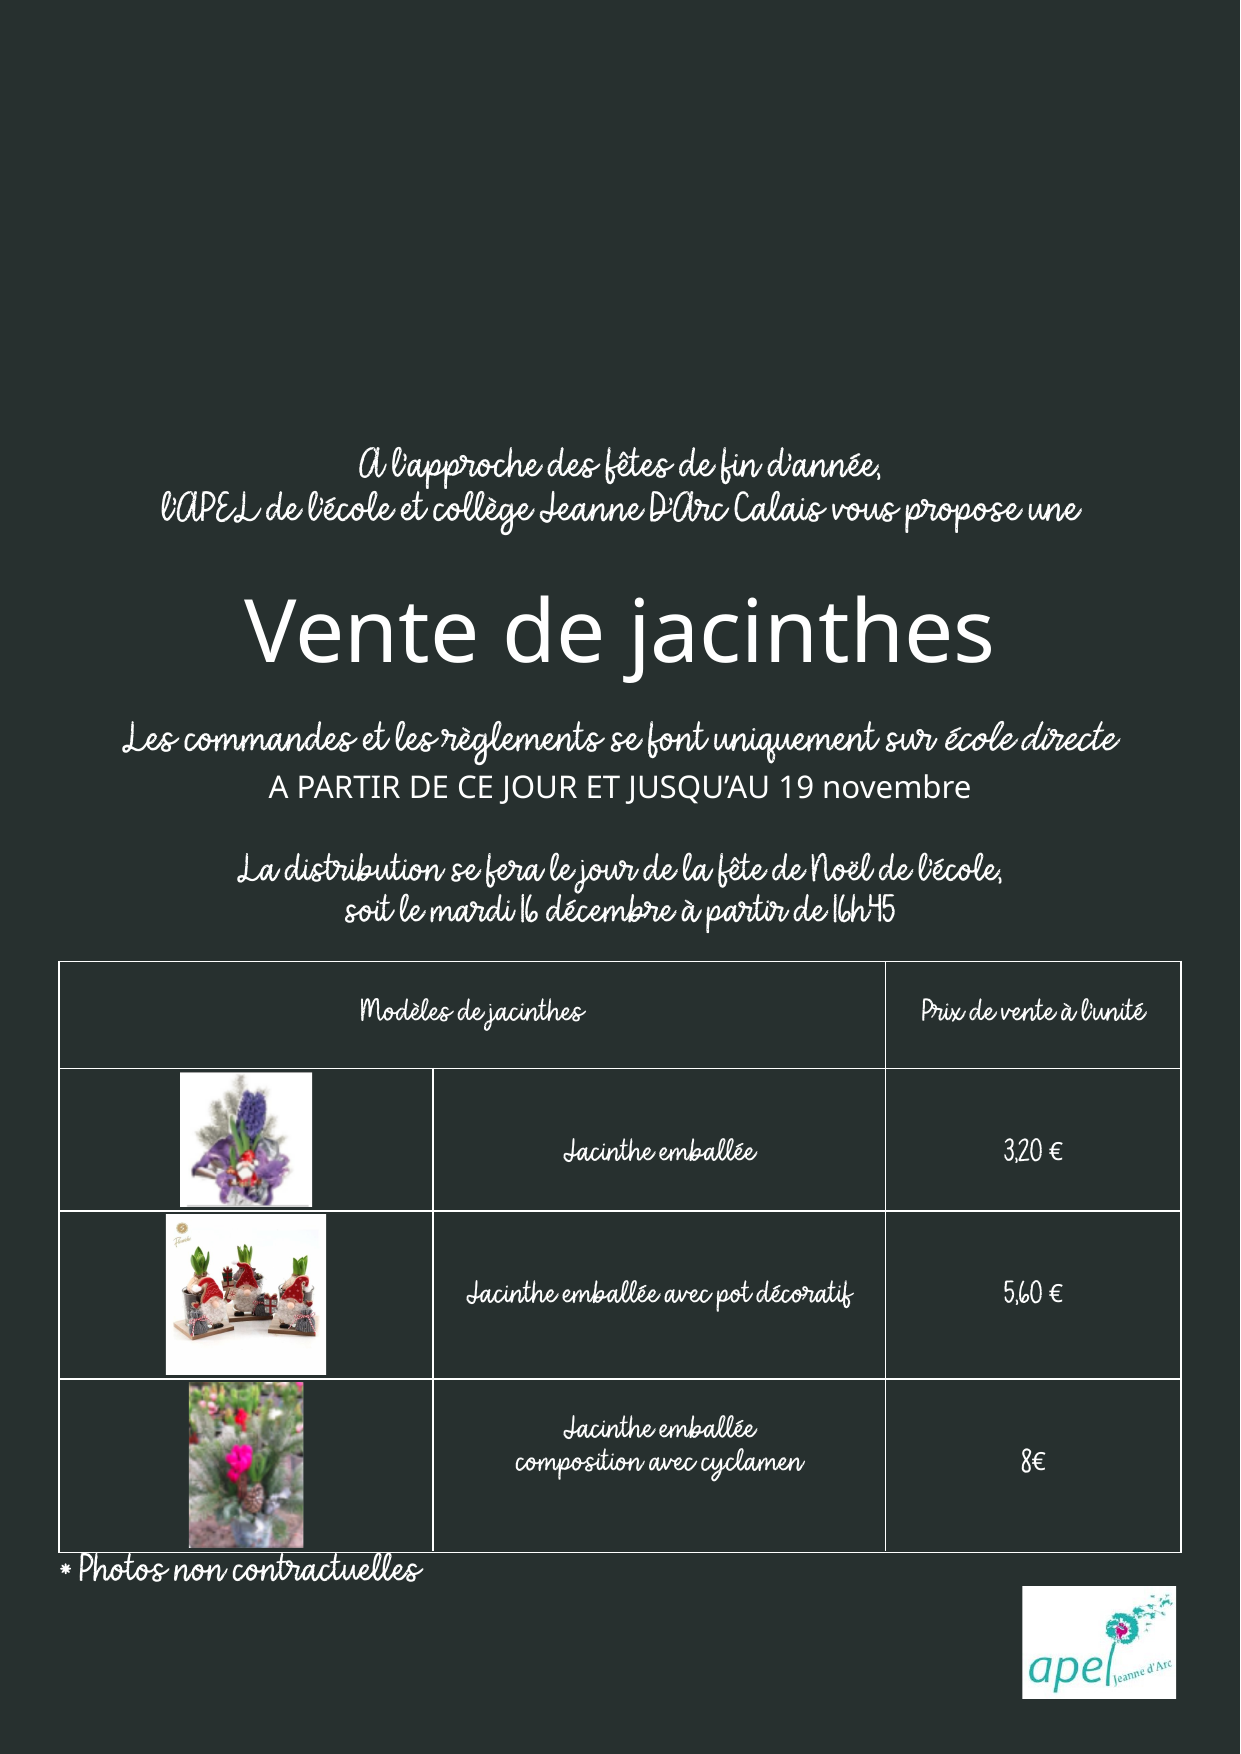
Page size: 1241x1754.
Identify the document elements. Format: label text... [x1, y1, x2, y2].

text Les commandes et les règlements se font uniquement sur école directe [59, 721, 1181, 766]
table_cell [60, 1069, 432, 1210]
table_header Modèles de jacinthes [60, 962, 885, 1068]
picture [165, 1214, 327, 1375]
picture [180, 1072, 313, 1207]
table_cell 3,20 € [886, 1069, 1180, 1210]
text La distribution se fera le jour de la fête de Noël de l’école, [59, 852, 1181, 894]
table_cell [60, 1212, 432, 1378]
table_cell [60, 1380, 432, 1551]
table_cell Jacinthe emballée avec pot décoratif [434, 1212, 885, 1378]
table_cell 5,60 € [886, 1212, 1180, 1378]
text Vente de jacinthes [59, 569, 1181, 688]
text * Photos non contractuelles [59, 1553, 1181, 1594]
picture [188, 1382, 304, 1548]
text A PARTIR DE CE JOUR ET JUSQU’AU 19 novembre [59, 766, 1181, 808]
table_cell Jacinthe emballée composition avec cyclamen [434, 1380, 885, 1551]
text l’APEL de l’école et collège Jeanne D’Arc Calais vous propose une [59, 491, 1181, 536]
text A l’approche des fêtes de fin d’année, [59, 447, 1181, 491]
table_cell Jacinthe emballée [434, 1069, 885, 1210]
text soit le mardi 16 décembre à partir de 16h45 [59, 894, 1181, 936]
table_cell 8€ [886, 1380, 1180, 1551]
picture [1022, 1586, 1177, 1699]
table_header Prix de vente à l’unité [886, 962, 1180, 1068]
